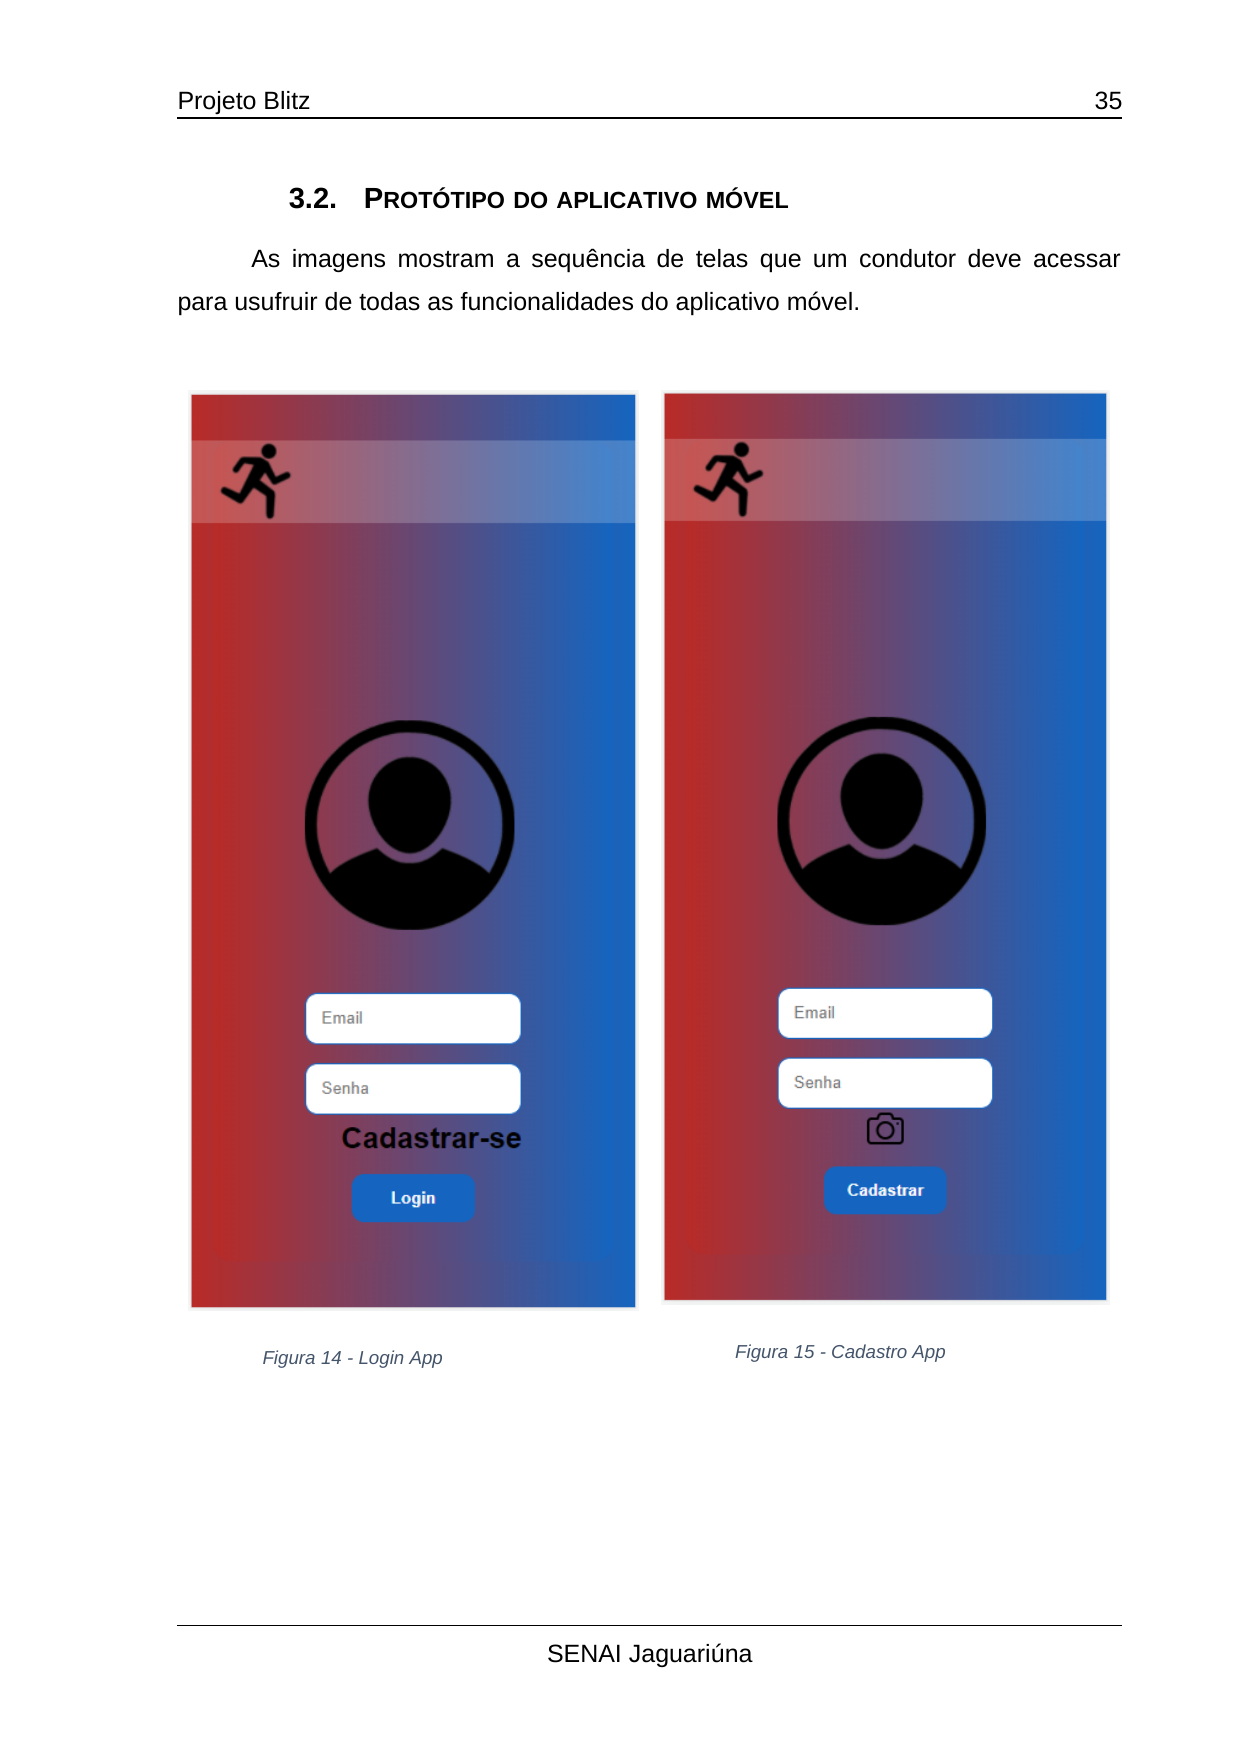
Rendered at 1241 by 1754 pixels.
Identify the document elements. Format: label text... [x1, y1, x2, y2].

picture [661, 390, 1110, 1305]
subtitle Protótipo do aplicativo móvel [288, 181, 1122, 215]
text As imagens mostram a sequência de telas que um condutor deve acessar para usufruir de todas as funcionalidades do aplicativo móvel. [177, 244, 1122, 316]
picture [188, 390, 639, 1311]
